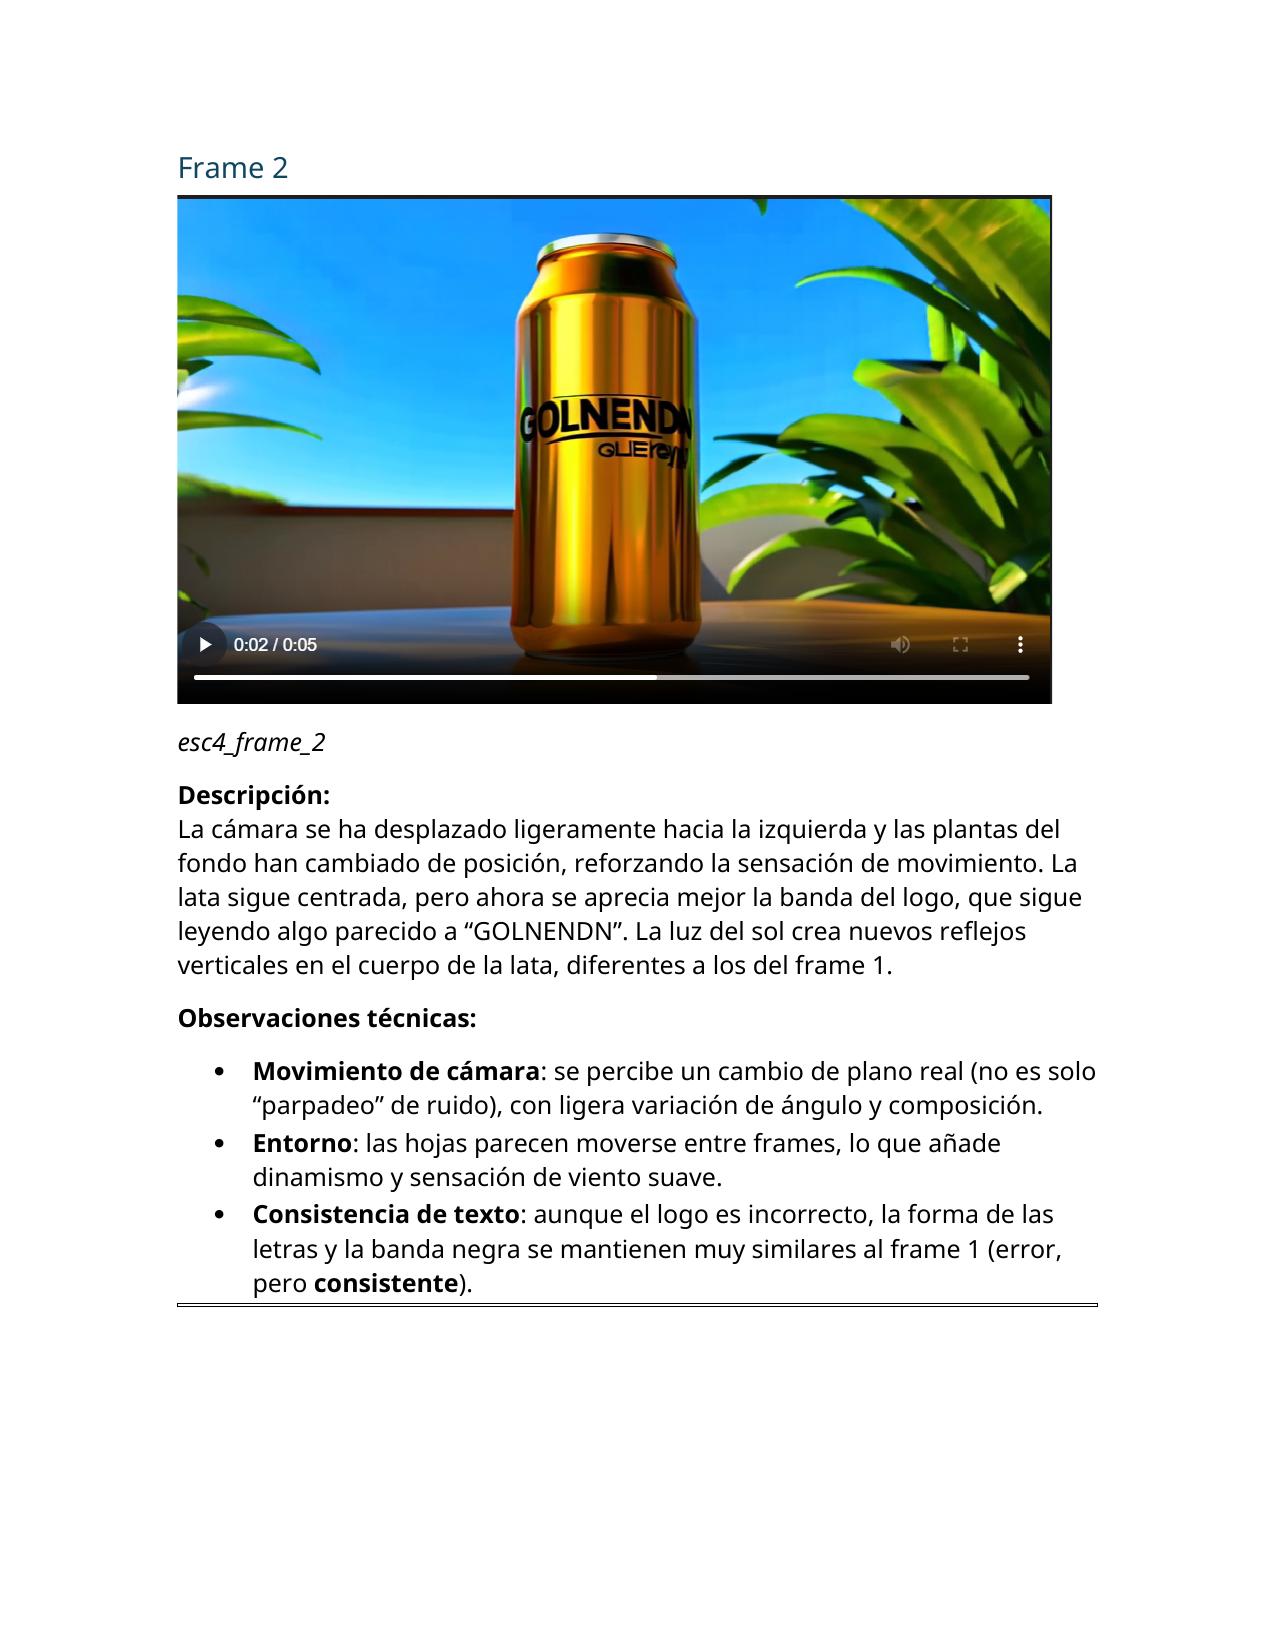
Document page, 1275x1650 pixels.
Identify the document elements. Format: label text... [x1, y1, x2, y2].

list Movimiento de cámara: se percibe un cambio de plano real (no es solo “parpadeo” de ruido), con ligera variación de ángulo y composición. [215, 1053, 1098, 1122]
text esc4_frame_2 [177, 725, 1098, 759]
list Consistencia de texto: aunque el logo es incorrecto, la forma de las letras y la banda negra se mantienen muy similares al frame 1 (error, pero consistente). [215, 1197, 1098, 1299]
list Entorno: las hojas parecen moverse entre frames, lo que añade dinamismo y sensación de viento suave. [215, 1125, 1098, 1193]
text Observaciones técnicas: [177, 1001, 1098, 1035]
text Descripción: La cámara se ha desplazado ligeramente hacia la izquierda y las plantas del fondo han cambiado de posición, reforzando la sensación de movimiento. La lata sigue centrada, pero ahora se aprecia mejor la banda del logo, que sigue leyendo algo parecido a “GOLNENDN”. La luz del sol crea nuevos reflejos verticales en el cuerpo de la lata, diferentes a los del frame 1. [177, 777, 1098, 982]
subtitle Frame 2 [177, 148, 1098, 187]
picture [177, 195, 1053, 704]
